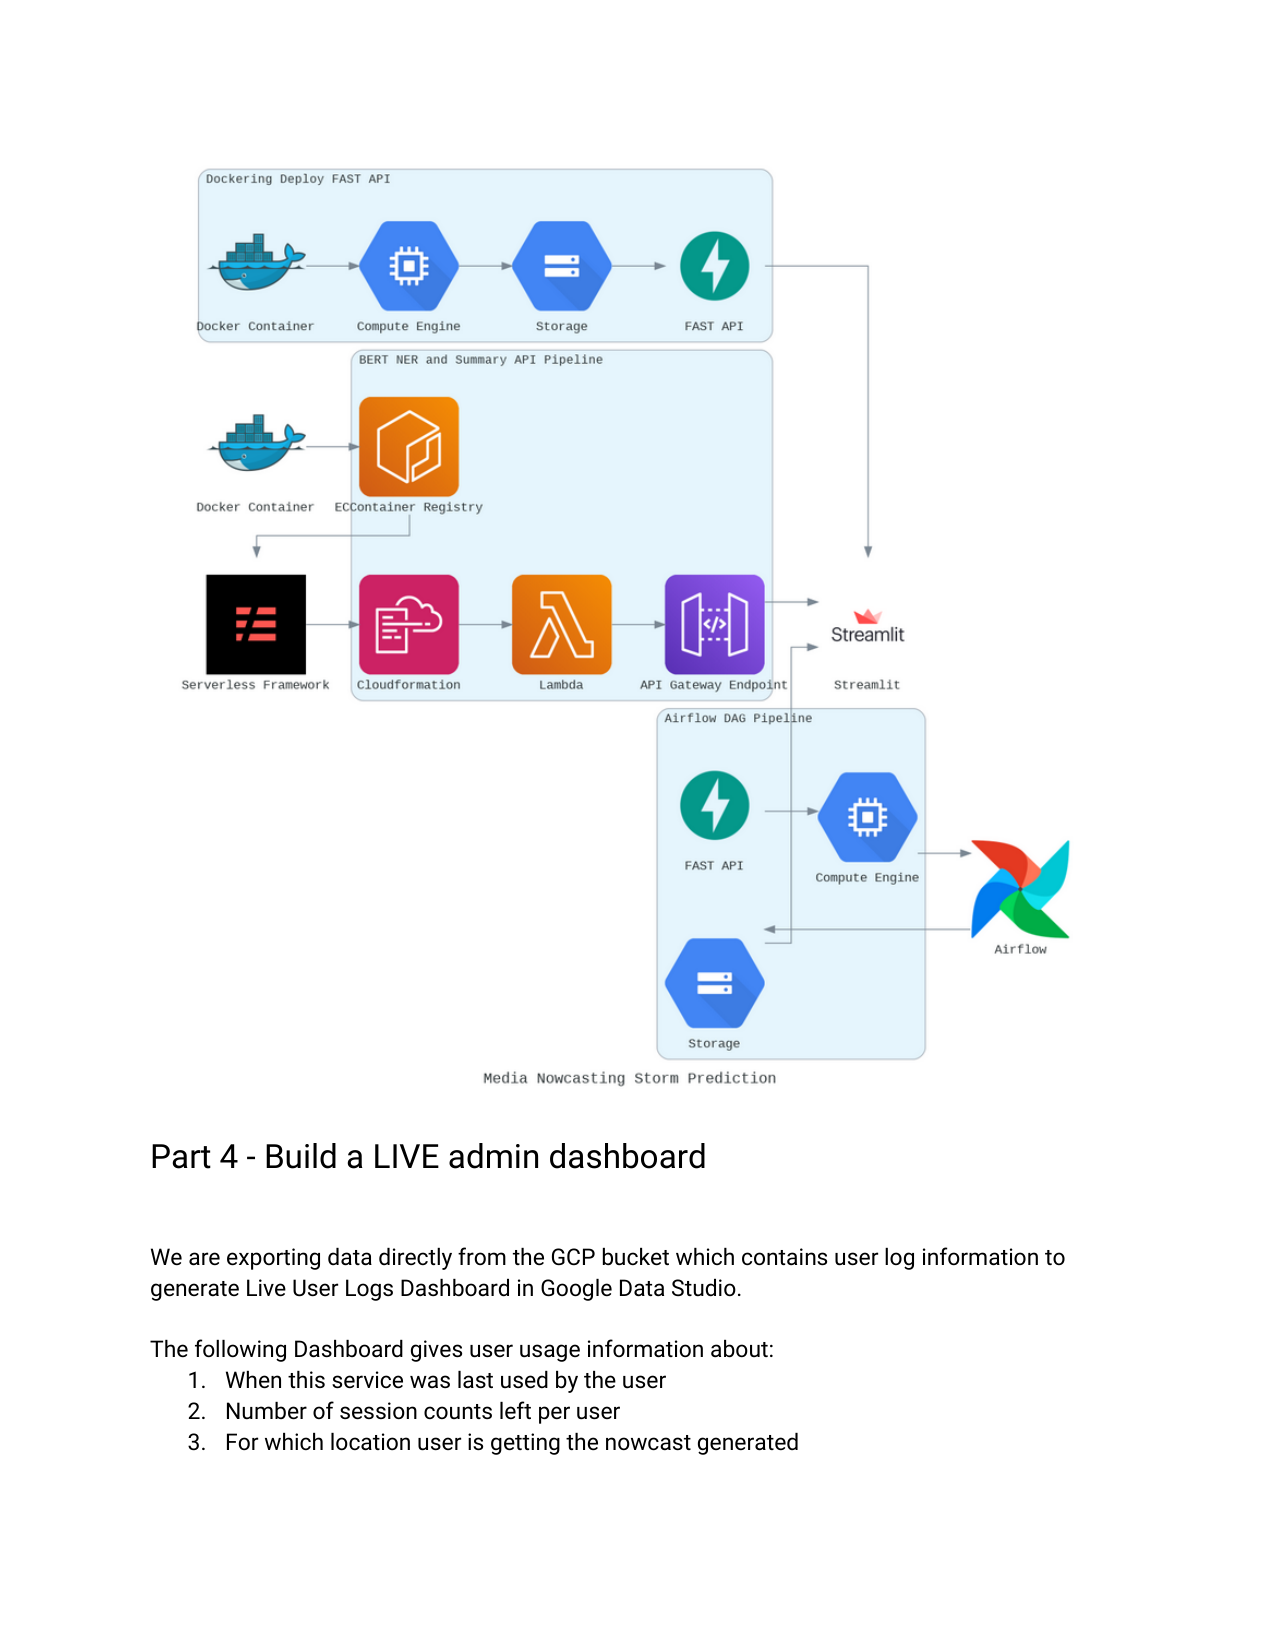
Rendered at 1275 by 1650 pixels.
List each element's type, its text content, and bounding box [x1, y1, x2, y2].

picture [150, 150, 1125, 1113]
list For which location user is getting the nowcast generated [187, 1429, 1125, 1456]
text We are exporting data directly from the GCP bucket which contains user log information to generate Live User Logs Dashboard in Google Data Studio. [150, 1244, 1125, 1302]
list When this service was last used by the user [187, 1367, 1125, 1394]
subtitle Part 4 - Build a LIVE admin dashboard [150, 1137, 1125, 1176]
text The following Dashboard gives user usage information about: [150, 1336, 1125, 1363]
list Number of session counts left per user [187, 1398, 1125, 1425]
